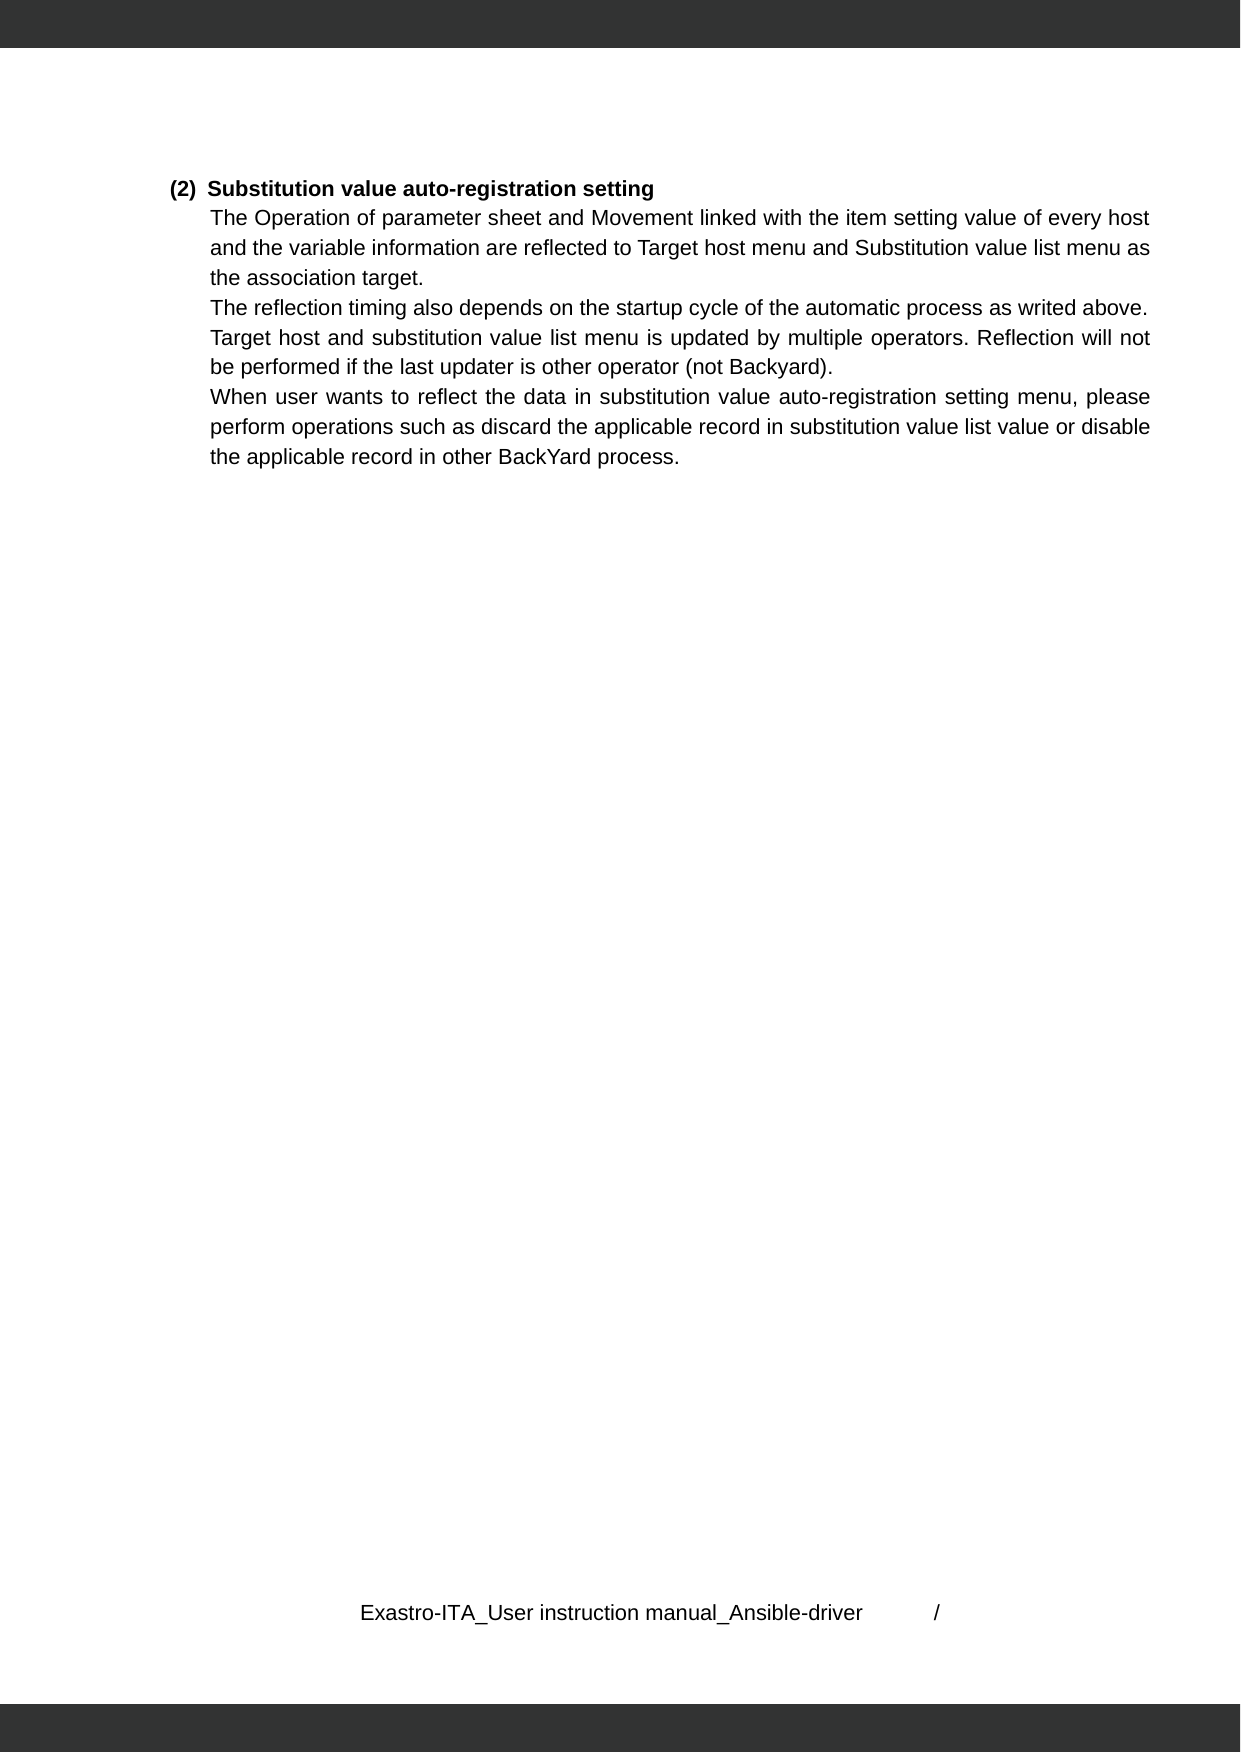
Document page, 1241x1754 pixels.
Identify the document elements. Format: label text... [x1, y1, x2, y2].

text Target host and substitution value list menu is updated by multiple operators. Reflection will not be performed if the last updater is other operator (not Backyard). [210, 322, 1152, 382]
picture [0, 1704, 1241, 1752]
list Substitution value auto-registration setting [169, 173, 1152, 203]
text The reflection timing also depends on the startup cycle of the automatic process as writed above. [210, 292, 1152, 322]
text The Operation of parameter sheet and Movement linked with the item setting value of every host and the variable information are reflected to Target host menu and Substitution value list menu as the association target. [210, 203, 1152, 292]
text When user wants to reflect the data in substitution value auto-registration setting menu, please perform operations such as discard the applicable record in substitution value list value or disable the applicable record in other BackYard process. [210, 382, 1152, 471]
picture [0, 0, 1241, 48]
